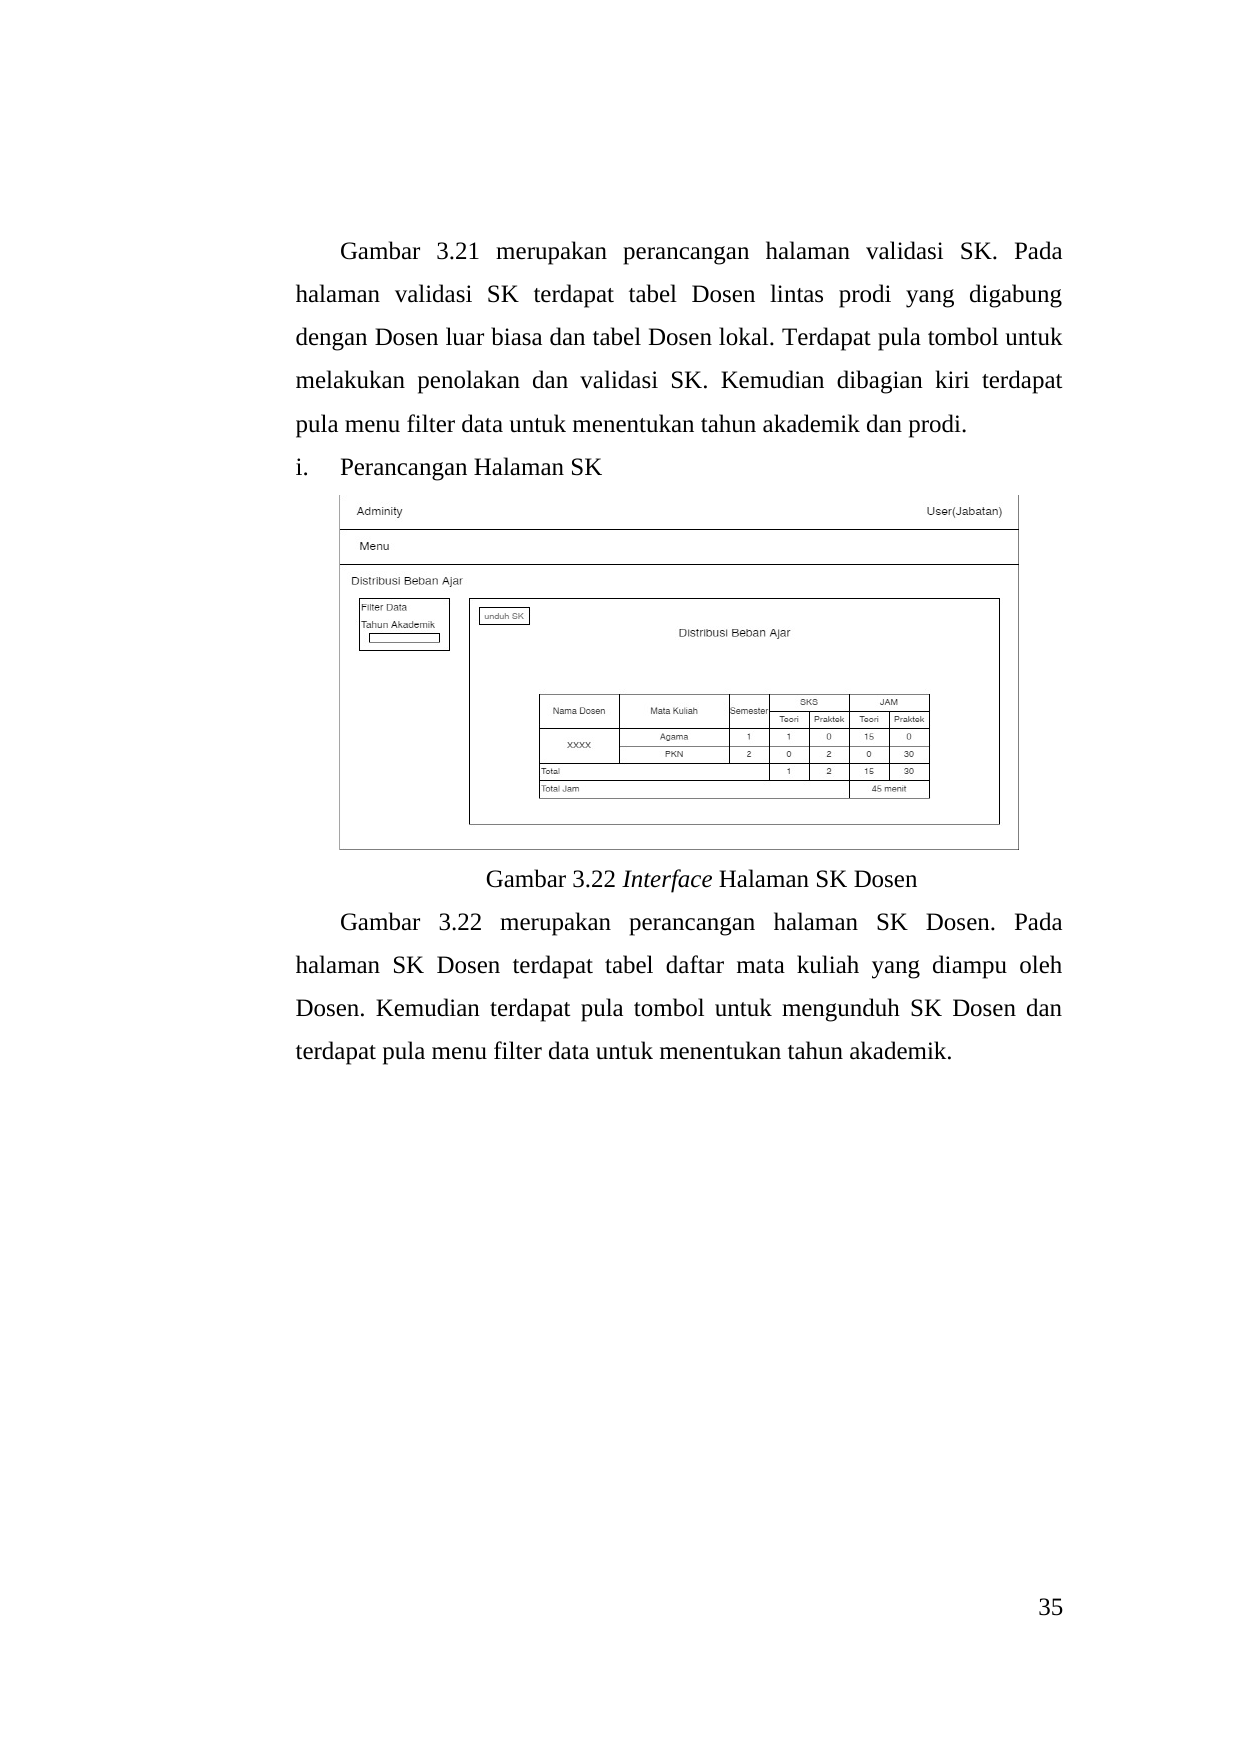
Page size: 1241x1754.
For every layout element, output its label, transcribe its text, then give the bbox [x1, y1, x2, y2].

text Gambar 3.21 merupakan perancangan halaman validasi SK. Pada halaman validasi SK terdapat tabel Dosen lintas prodi yang digabung dengan Dosen luar biasa dan tabel Dosen lokal. Terdapat pula tombol untuk melakukan penolakan dan validasi SK. Kemudian dibagian kiri terdapat pula menu filter data untuk menentukan tahun akademik dan prodi. [295, 236, 1063, 437]
text Gambar 3.22 merupakan perancangan halaman SK Dosen. Pada halaman SK Dosen terdapat tabel daftar mata kuliah yang diampu oleh Dosen. Kemudian terdapat pula tombol untuk mengunduh SK Dosen dan terdapat pula menu filter data untuk menentukan tahun akademik. [295, 907, 1063, 1065]
list Perancangan Halaman SK [295, 452, 1063, 481]
subtitle Gambar 3.22 Interface Halaman SK Dosen [340, 864, 1063, 892]
picture [339, 495, 1019, 850]
